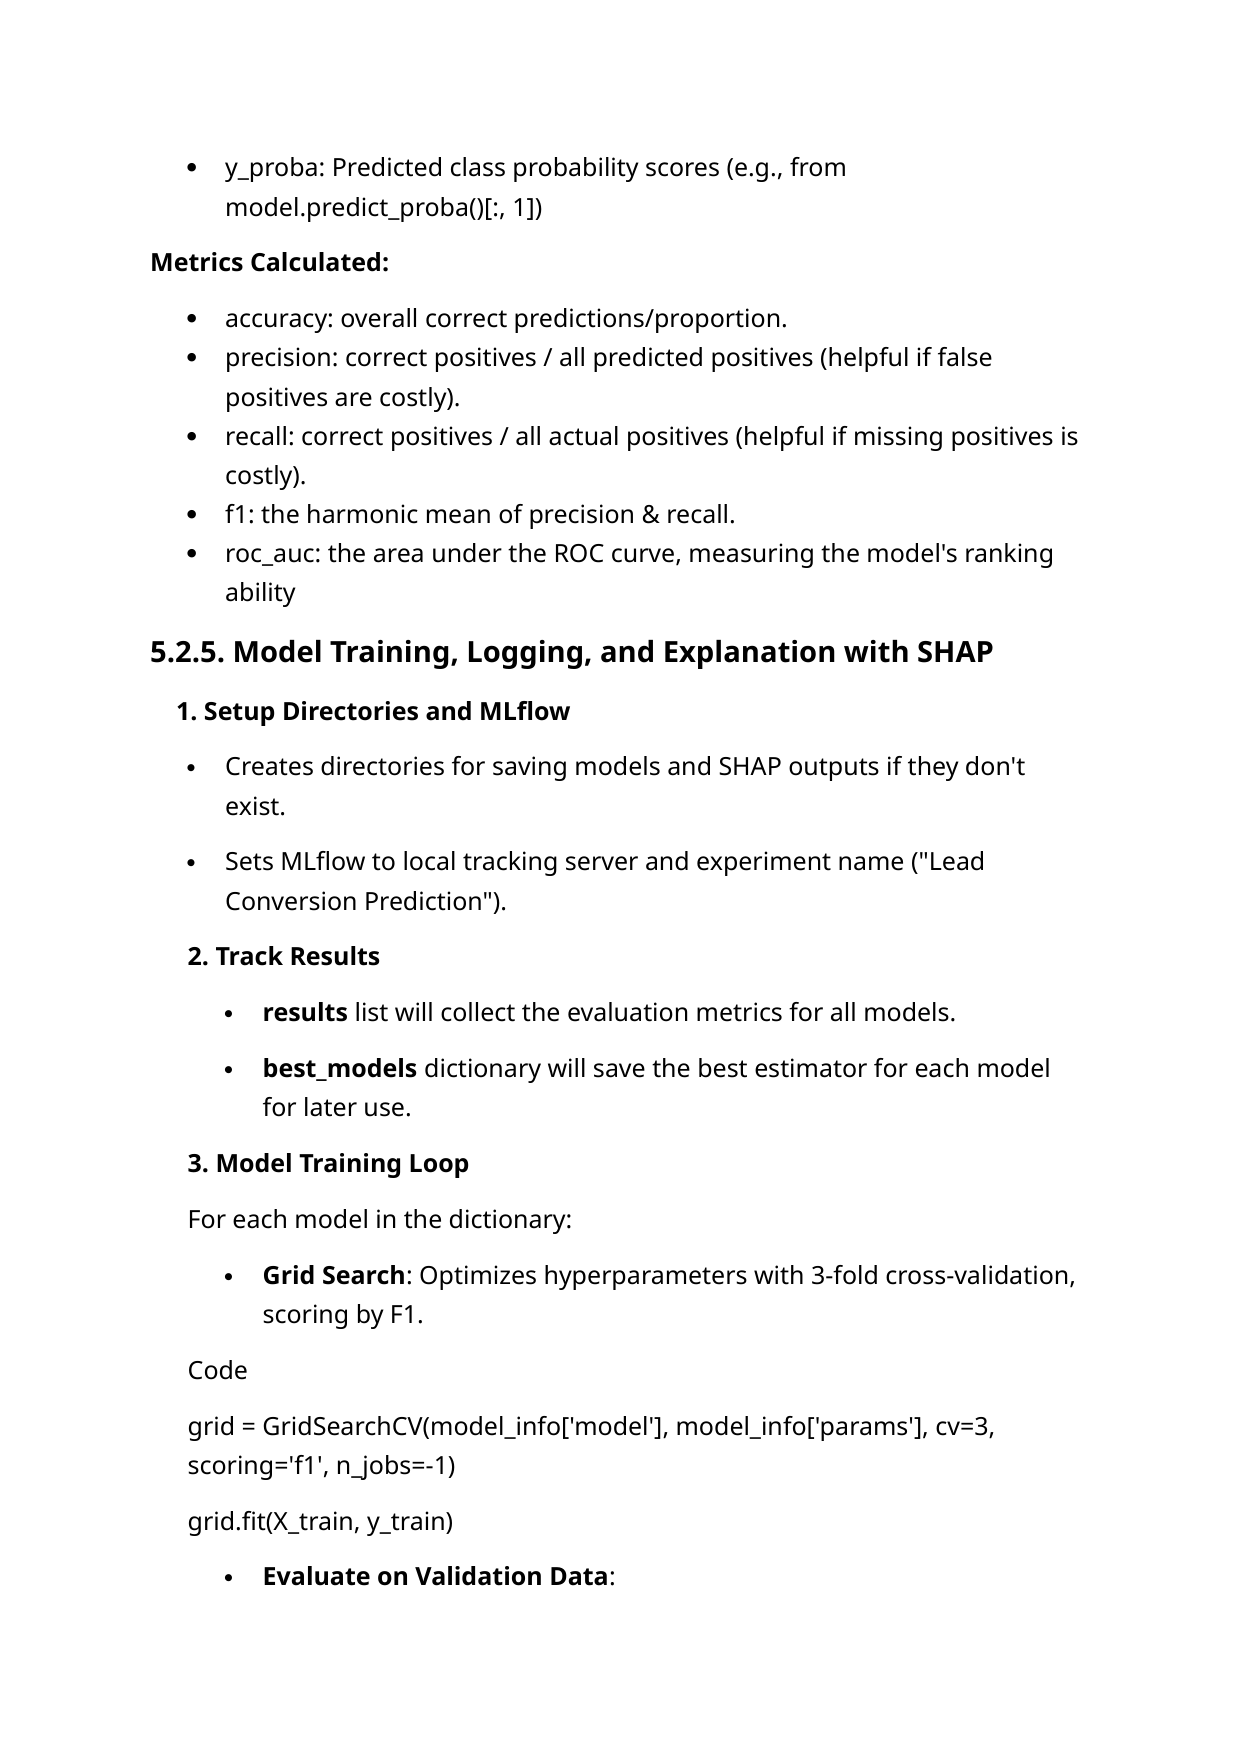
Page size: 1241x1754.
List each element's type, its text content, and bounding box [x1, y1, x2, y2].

list Creates directories for saving models and SHAP outputs if they don't exist. [187, 749, 1090, 822]
list results list will collect the evaluation metrics for all models. [225, 995, 1090, 1029]
text grid.fit(X_train, y_train) [187, 1503, 1090, 1537]
list Evaluate on Validation Data: [225, 1559, 1090, 1593]
text Code [187, 1352, 1090, 1386]
list accuracy: overall correct predictions/proportion. [187, 301, 1090, 335]
list Sets MLflow to local tracking server and experiment name ("Lead Conversion Prediction"). [187, 844, 1090, 917]
text For each model in the dictionary: [187, 1201, 1090, 1236]
list recall: correct positives / all actual positives (helpful if missing positives is costly). [187, 418, 1090, 492]
text 5.2.5. Model Training, Logging, and Explanation with SHAP [150, 631, 1090, 671]
list precision: correct positives / all predicted positives (helpful if false positives are costly). [187, 340, 1090, 413]
text 3. Model Training Loop [187, 1146, 1090, 1180]
list best_models dictionary will save the best estimator for each model for later use. [225, 1051, 1090, 1124]
list Grid Search: Optimizes hyperparameters with 3-fold cross-validation, scoring by F1. [225, 1257, 1090, 1331]
list y_proba: Predicted class probability scores (e.g., from model.predict_proba()[:, 1]) [187, 150, 1090, 223]
text Metrics Calculated: [150, 245, 1090, 279]
text 1. Setup Directories and MLflow [150, 693, 1090, 727]
text 2. Track Results [187, 939, 1090, 973]
list roc_auc: the area under the ROC curve, measuring the model's ranking ability [187, 536, 1090, 609]
text grid = GridSearchCV(model_info['model'], model_info['params'], cv=3, scoring='f1', n_jobs=-1) [187, 1408, 1090, 1481]
list f1: the harmonic mean of precision & recall. [187, 497, 1090, 531]
